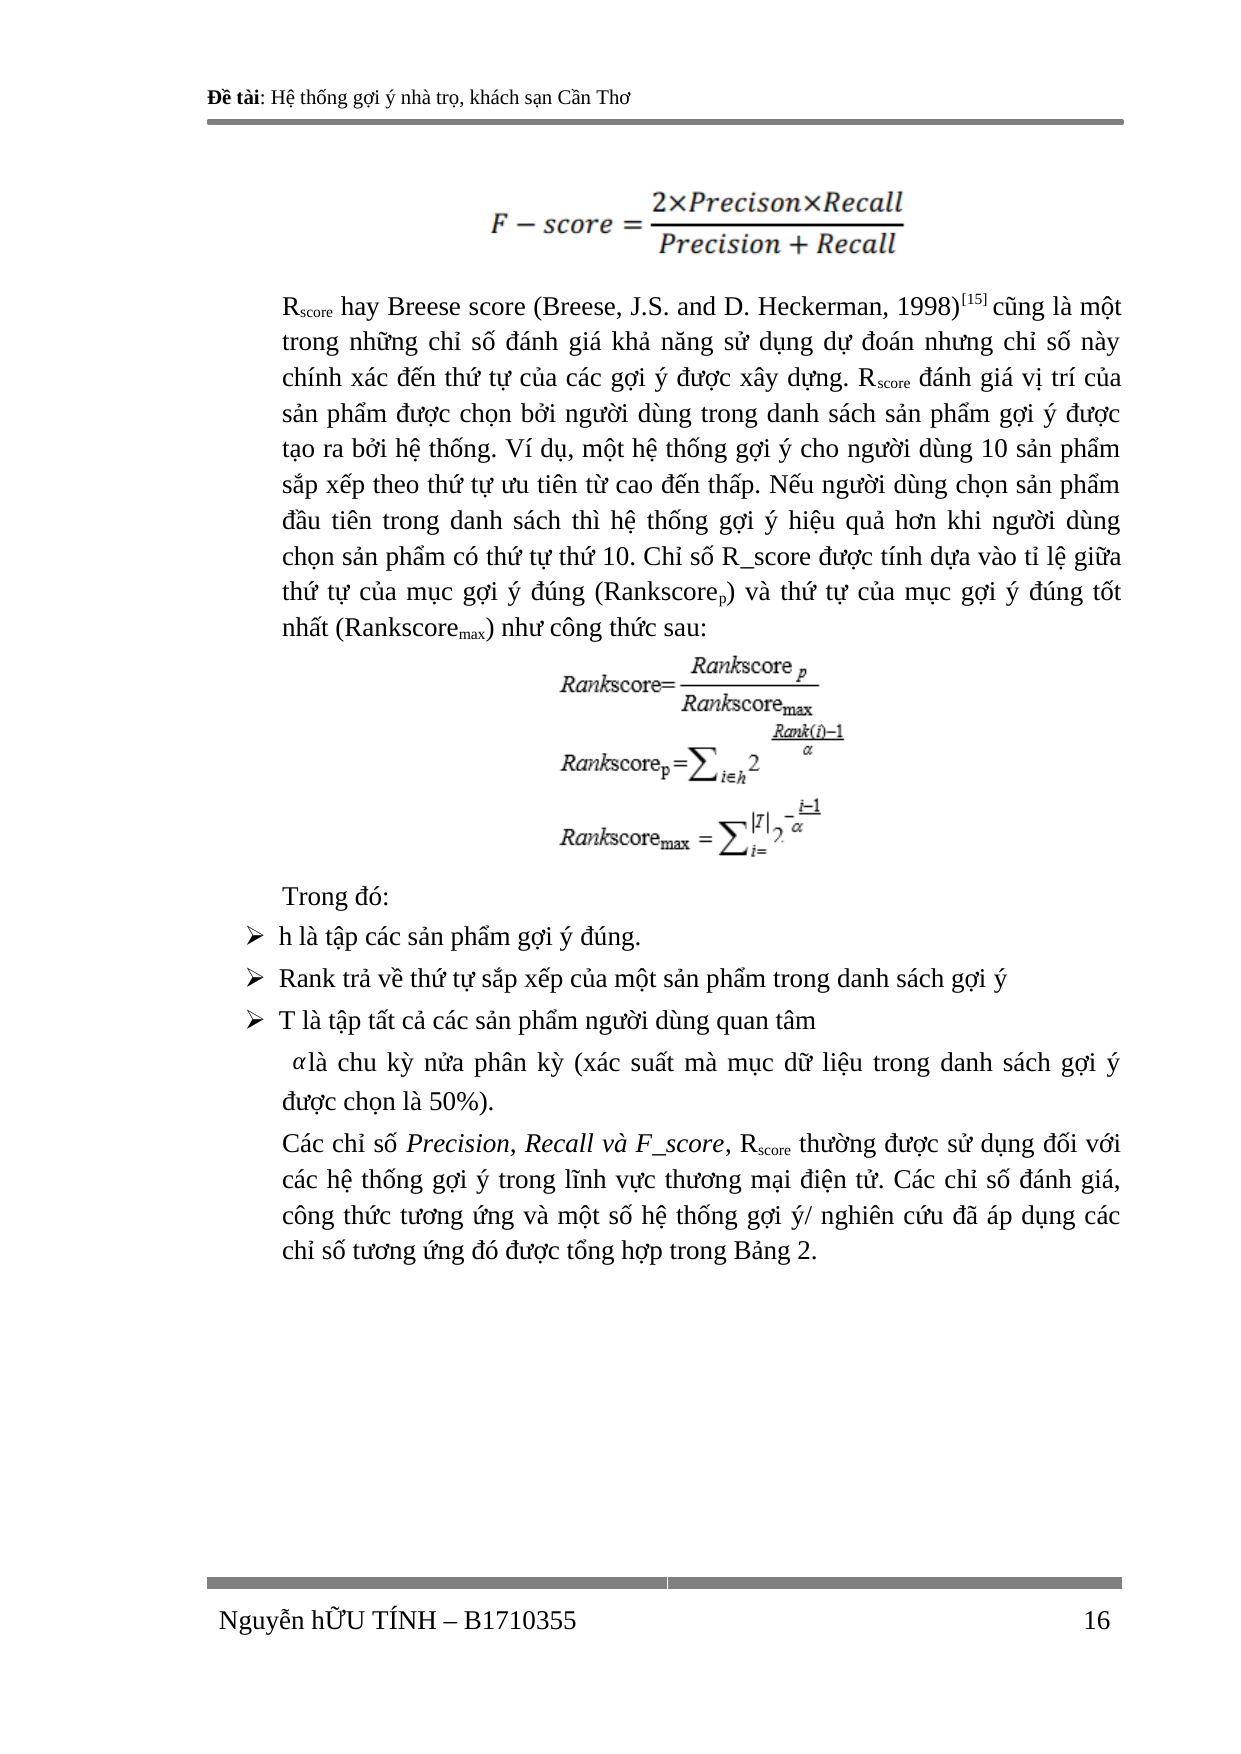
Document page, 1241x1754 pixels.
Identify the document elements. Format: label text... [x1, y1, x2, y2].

list Các chỉ số Precision, Recall và F_score, Rscore thường được sử dụng đối với các hệ thống gợi ý trong lĩnh vực thương mại điện tử. Các chỉ số đánh giá, công thức tương ứng và một số hệ thống gợi ý/ nghiên cứu đã áp dụng các chỉ số tương ứng đó được tổng hợp trong Bảng 2. [282, 1127, 1122, 1266]
picture [487, 177, 917, 280]
list h là tập các sản phẩm gợi ý đúng. [244, 919, 1122, 951]
list T là tập tất cả các sản phẩm người dùng quan tâm [244, 1004, 1073, 1035]
list Rank trả về thứ tự sắp xếp của một sản phẩm trong danh sách gợi ý [244, 962, 1073, 993]
list Trong đó: [282, 880, 1122, 911]
list là chu kỳ nửa phân kỳ (xác suất mà mục dữ liệu trong danh sách gợi ý được chọn là 50%). [282, 1046, 1122, 1117]
picture [551, 653, 853, 870]
list Rscore hay Breese score (Breese, J.S. and D. Heckerman, 1998)[15] cũng là một trong những chỉ số đánh giá khả năng sử dụng dự đoán nhưng chỉ số này chính xác đến thứ tự của các gợi ý được xây dựng. Rscore đánh giá vị trí của sản phẩm được chọn bởi người dùng trong danh sách sản phẩm gợi ý được tạo ra bởi hệ thống. Ví dụ, một hệ thống gợi ý cho người dùng 10 sản phẩm sắp xếp theo thứ tự ưu tiên từ cao đến thấp. Nếu người dùng chọn sản phẩm đầu tiên trong danh sách thì hệ thống gợi ý hiệu quả hơn khi người dùng chọn sản phẩm có thứ tự thứ 10. Chỉ số R_score được tính dựa vào tỉ lệ giữa thứ tự của mục gợi ý đúng (Rankscorep) và thứ tự của mục gợi ý đúng tốt nhất (Rankscoremax) như công thức sau: [282, 290, 1122, 642]
